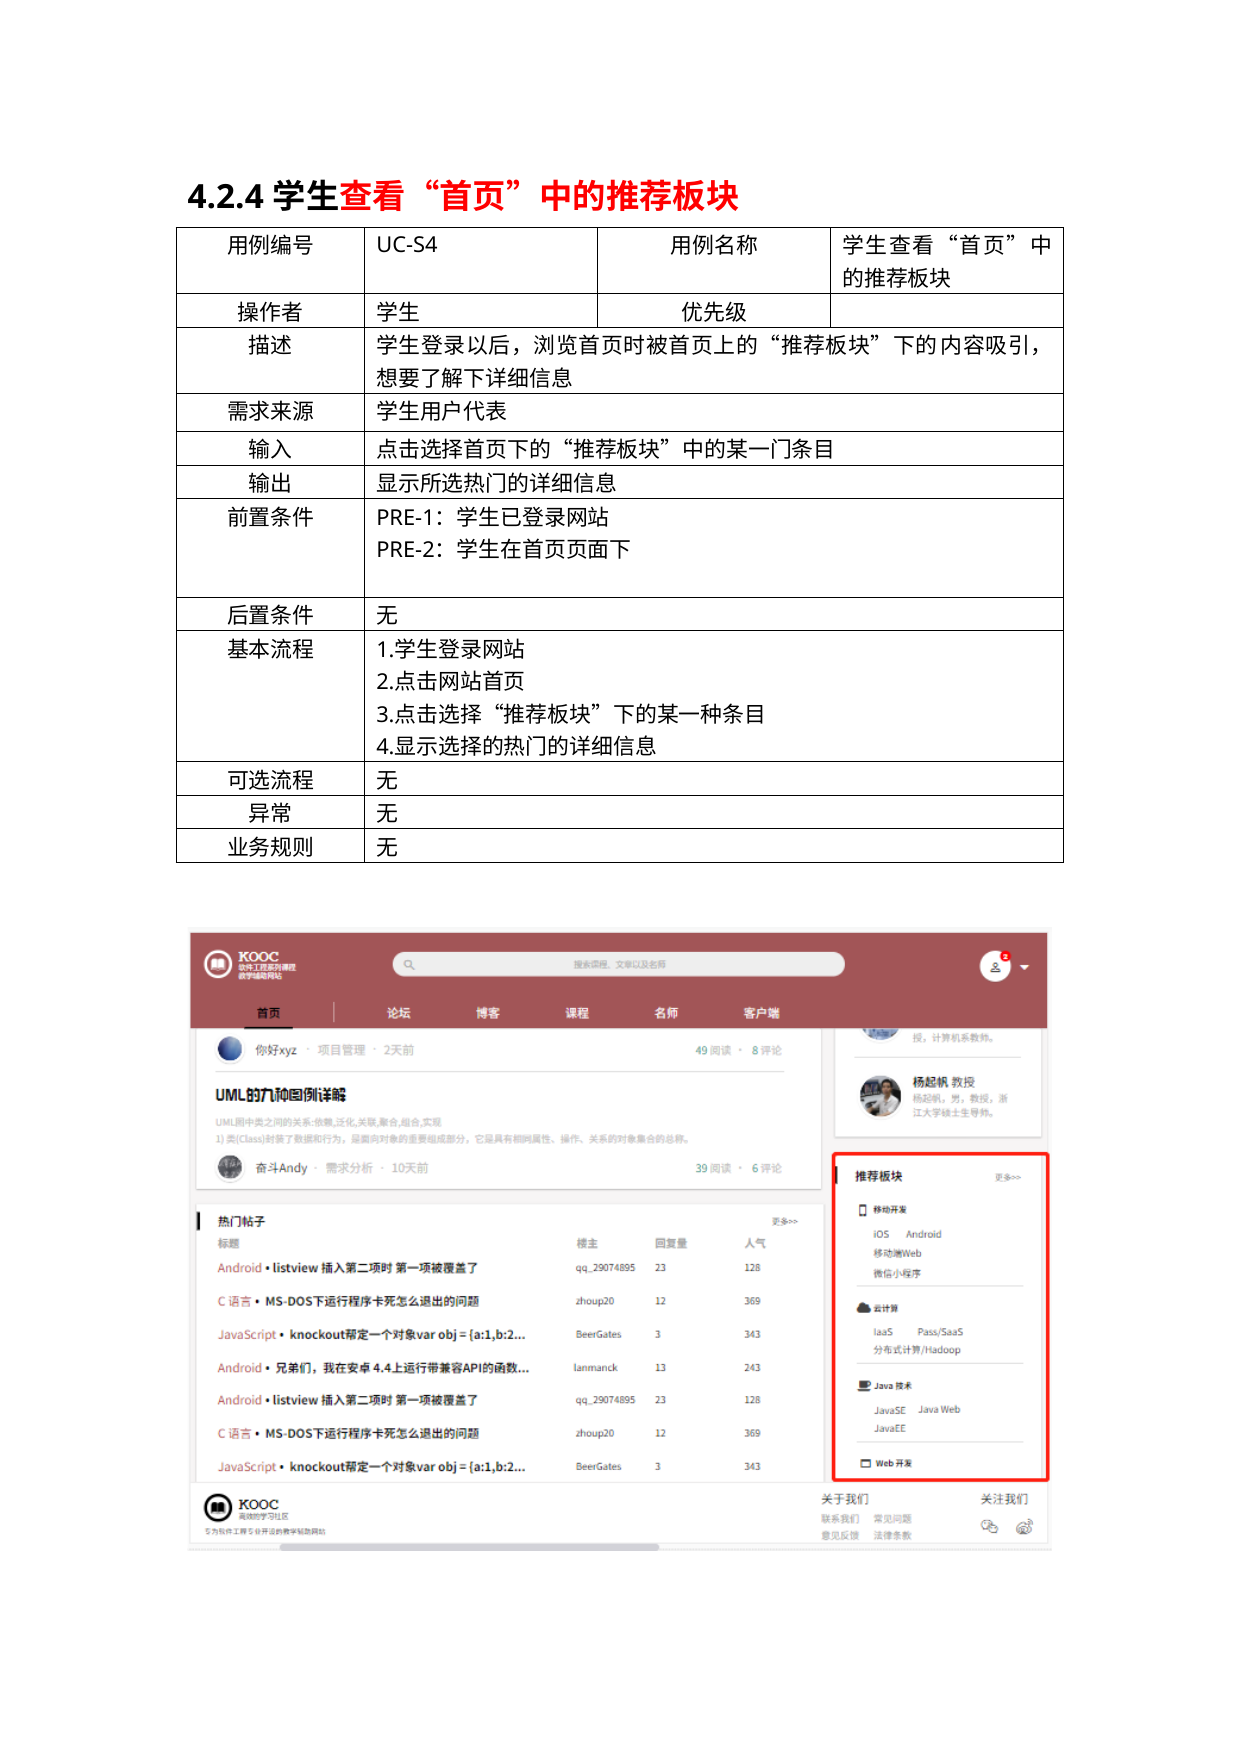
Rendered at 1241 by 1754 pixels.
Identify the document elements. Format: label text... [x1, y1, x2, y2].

table_cell PRE-1：学生已登录网站 PRE-2：学生在首页页面下 [365, 499, 1063, 597]
table_cell 学生 [365, 294, 597, 327]
table_cell 点击选择首页下的“推荐板块”中的某一门条目 [365, 432, 1063, 464]
table_cell 输入 [177, 432, 364, 464]
table_header 学生查看“首页”中的推荐板块 [831, 228, 1063, 293]
picture [187, 927, 1052, 1551]
table_cell 输出 [177, 466, 364, 498]
table_cell 无 [365, 796, 1063, 828]
table_cell [831, 294, 1063, 327]
table_header 用例名称 [598, 228, 830, 293]
table_cell 可选流程 [177, 762, 364, 795]
list 学生查看“首页”中的推荐板块 [187, 162, 1053, 227]
table_cell 显示所选热门的详细信息 [365, 466, 1063, 498]
table_cell 描述 [177, 328, 364, 393]
table_cell 后置条件 [177, 598, 364, 630]
table_cell 操作者 [177, 294, 364, 327]
table_cell 异常 [177, 796, 364, 828]
table_cell 学生用户代表 [365, 394, 1063, 431]
table_header 用例编号 [177, 228, 364, 293]
table_cell 前置条件 [177, 499, 364, 597]
table_cell 无 [365, 829, 1063, 862]
table_cell 1.学生登录网站 2.点击网站首页 3.点击选择“推荐板块”下的某一种条目 4.显示选择的热门的详细信息 [365, 631, 1063, 761]
table_cell 无 [365, 762, 1063, 795]
table_cell 学生登录以后，浏览首页时被首页上的“推荐板块”下的内容吸引，想要了解下详细信息 [365, 328, 1063, 393]
table_cell 基本流程 [177, 631, 364, 761]
table_header UC-S4 [365, 228, 597, 293]
table_cell 业务规则 [177, 829, 364, 862]
table_cell 优先级 [598, 294, 830, 327]
table_cell 需求来源 [177, 394, 364, 431]
table_cell 无 [365, 598, 1063, 630]
